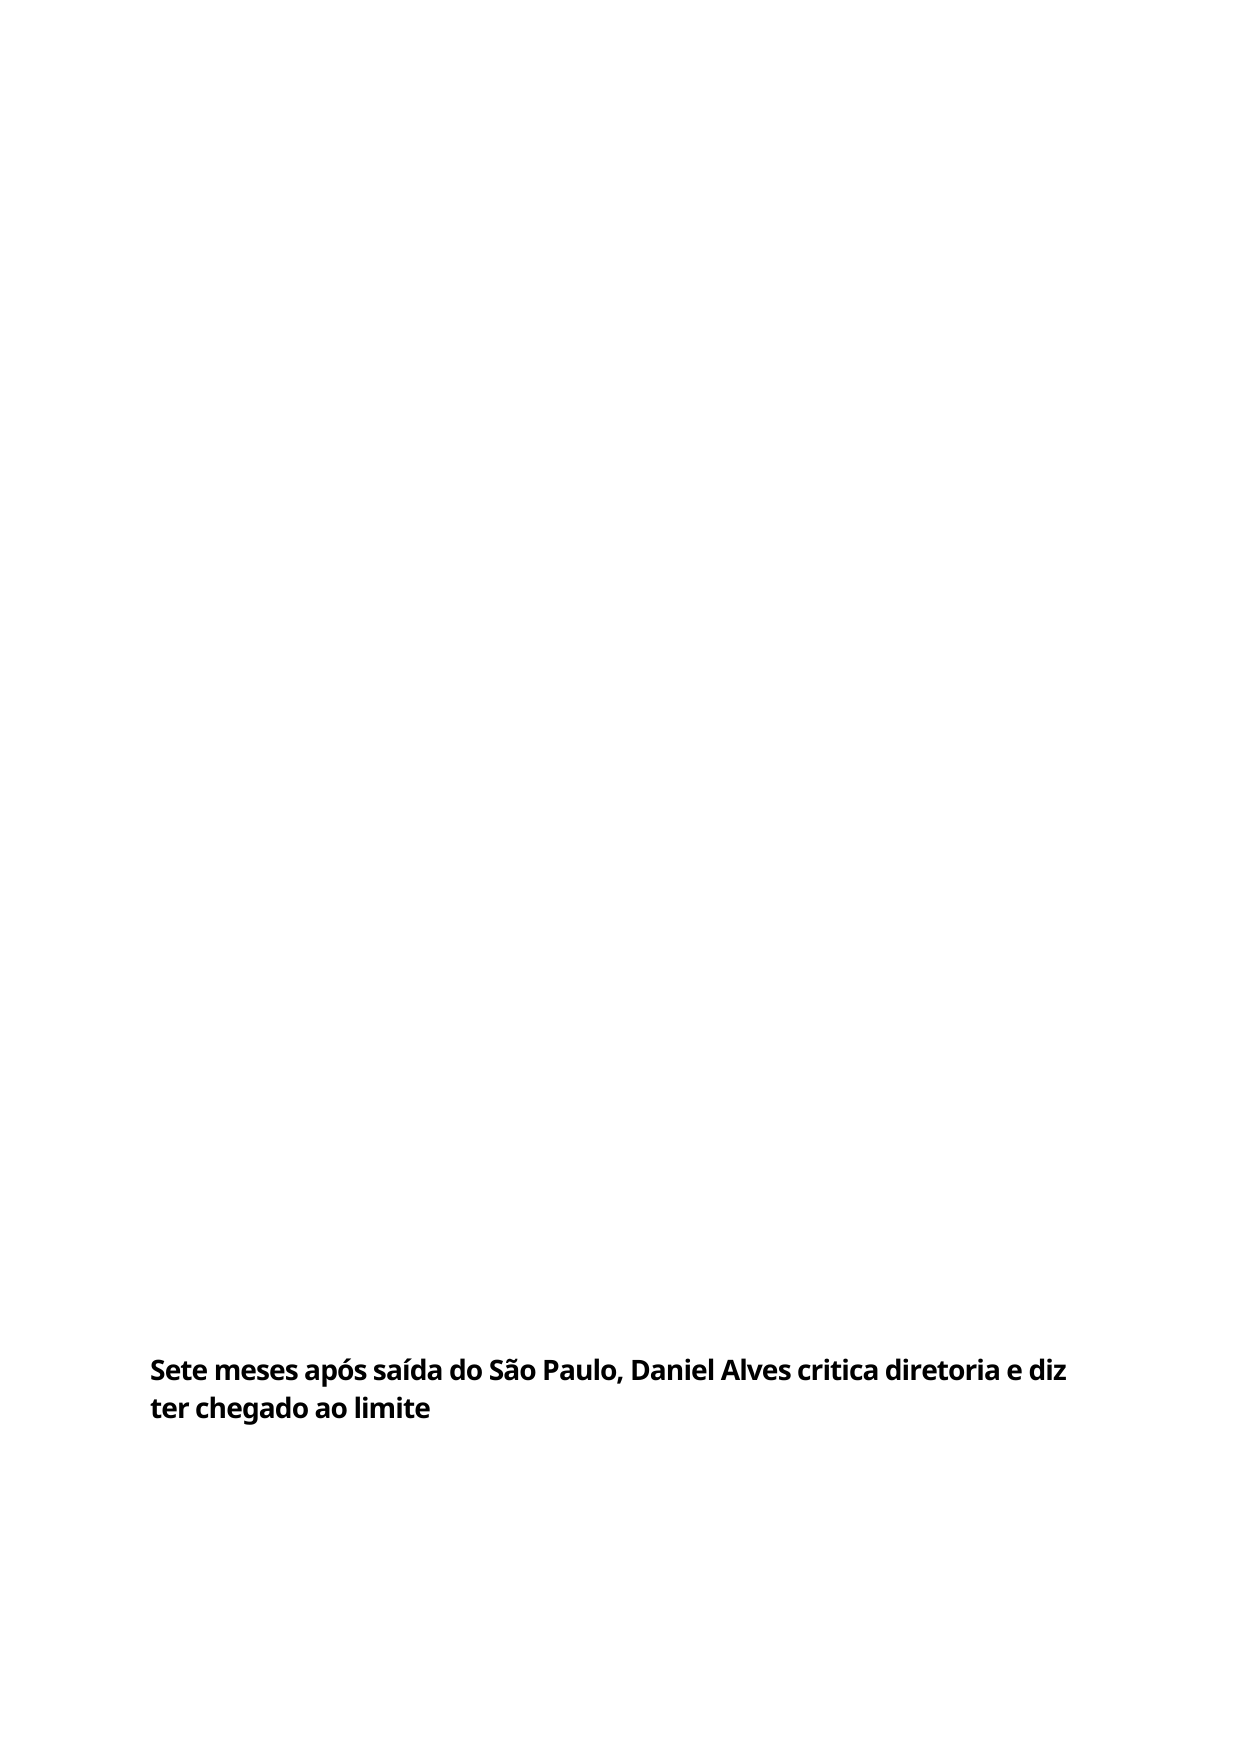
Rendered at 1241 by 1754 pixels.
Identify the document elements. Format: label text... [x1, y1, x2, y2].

text Sete meses após saída do São Paulo, Daniel Alves critica diretoria e diz ter chegado ao limite [150, 1350, 1090, 1427]
